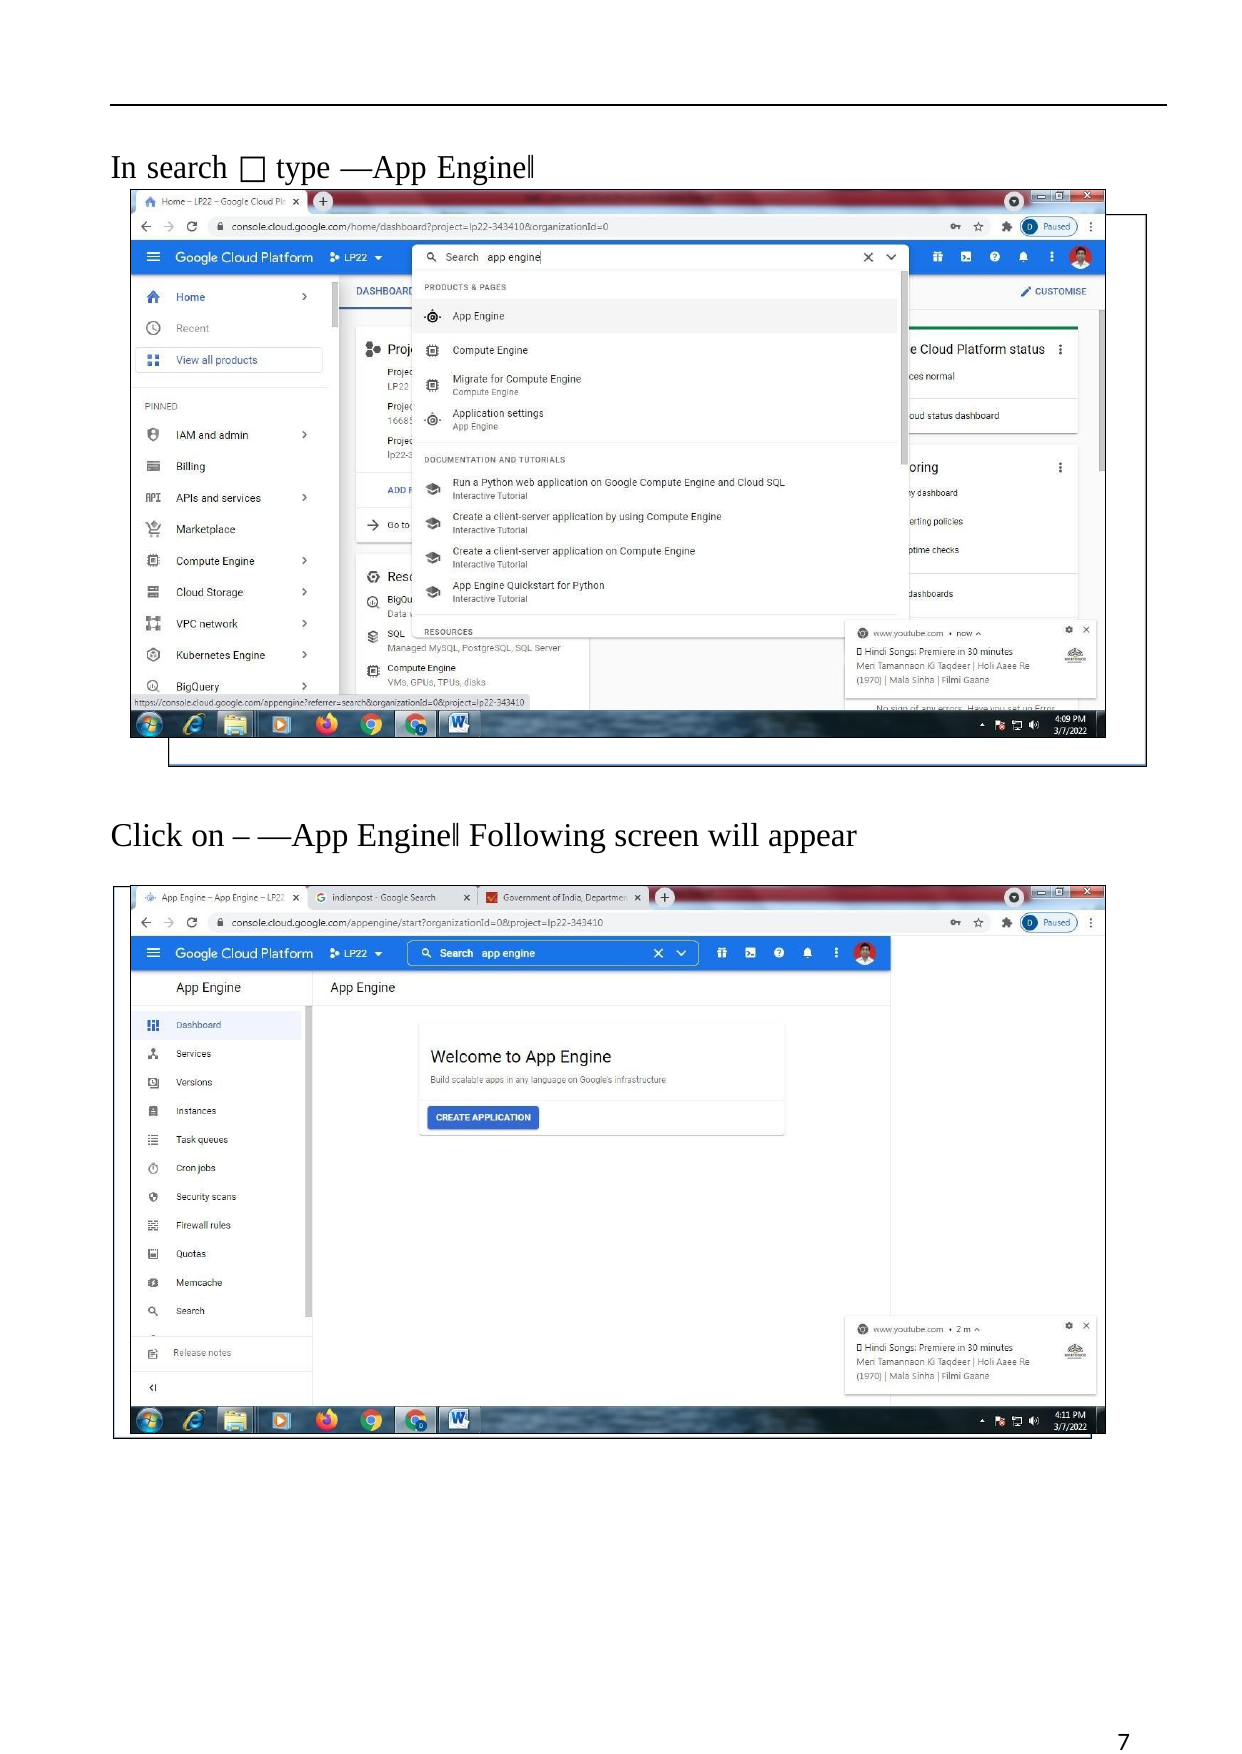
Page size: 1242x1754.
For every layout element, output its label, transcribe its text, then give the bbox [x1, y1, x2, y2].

text In search □ type ―App Engineǁ [110, 143, 1181, 189]
picture [114, 887, 1091, 1438]
picture [169, 215, 1146, 766]
picture [131, 190, 1105, 737]
picture [131, 886, 1105, 1433]
text Click on – ―App Engineǁ Following screen will appear [110, 815, 1181, 854]
